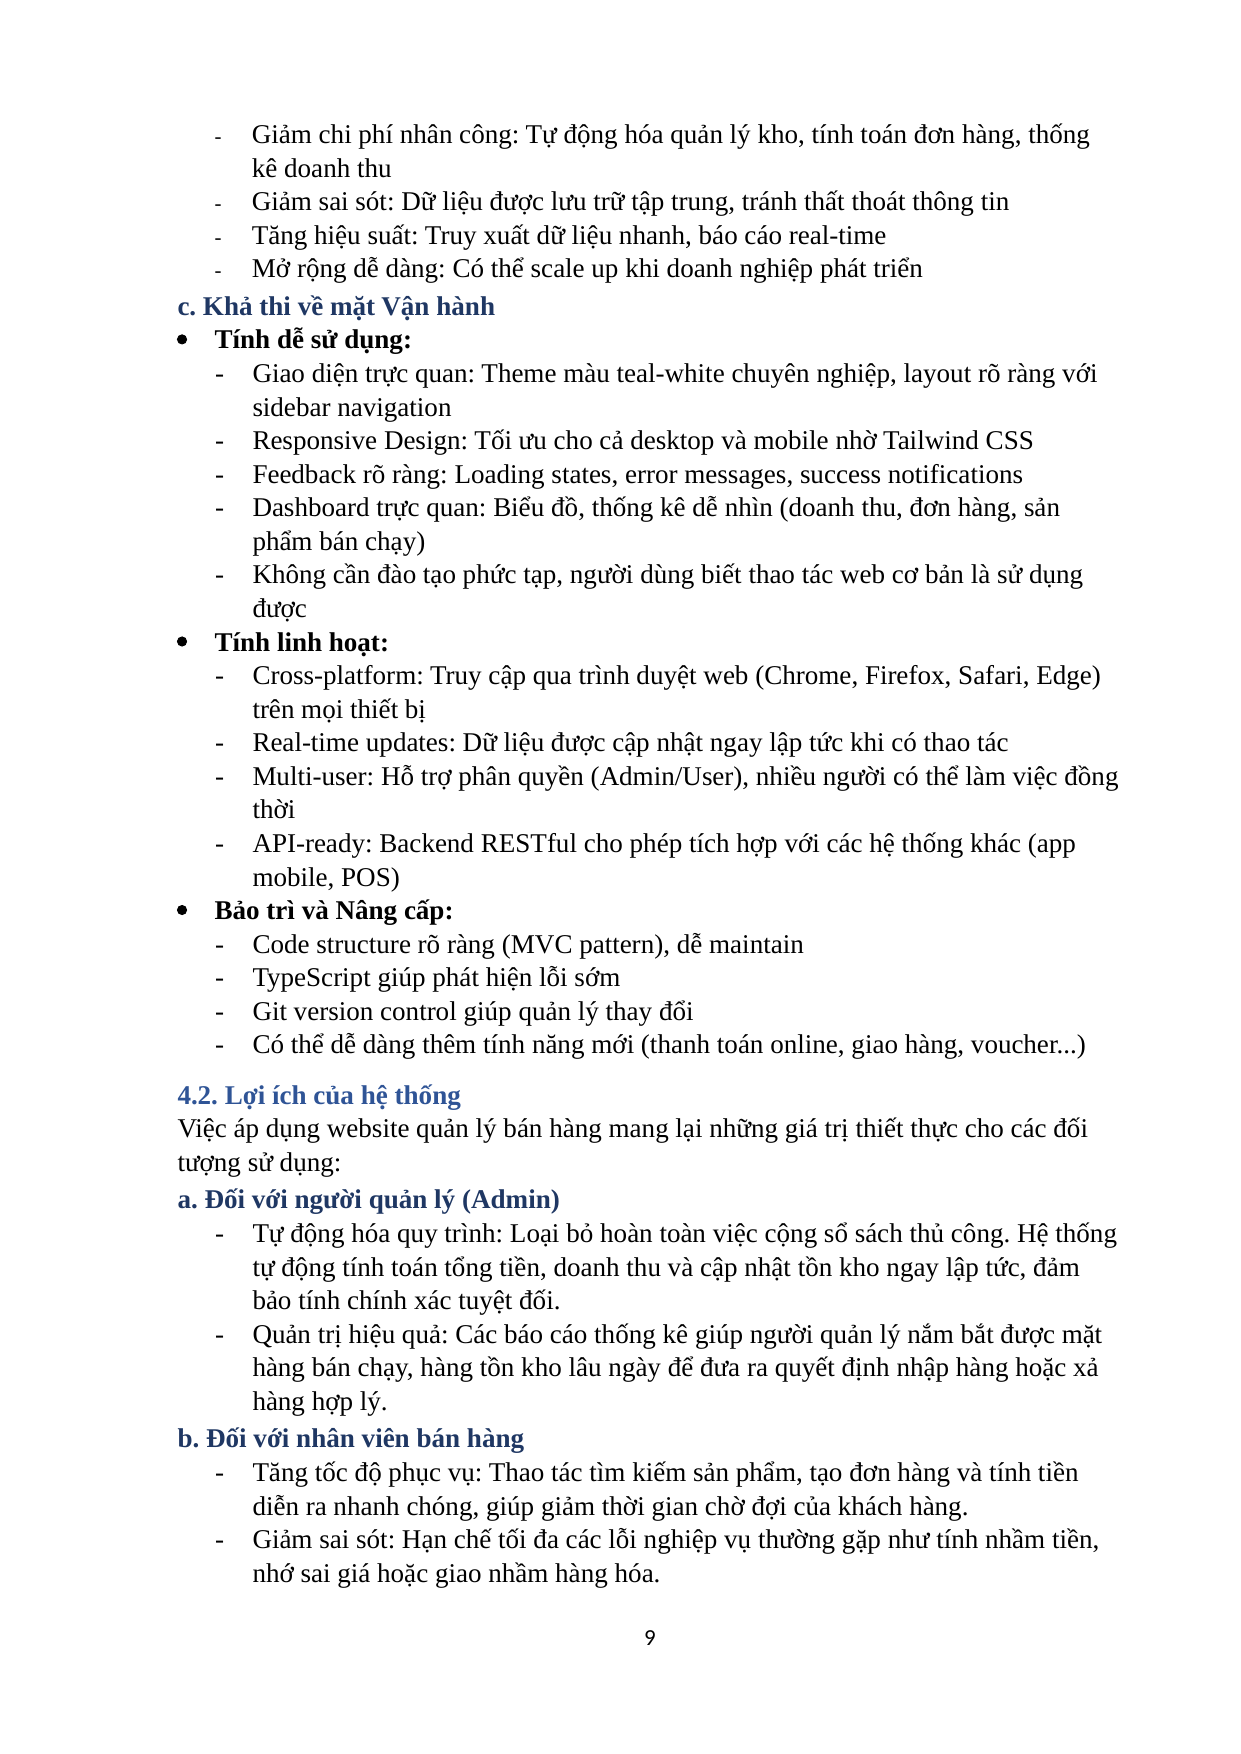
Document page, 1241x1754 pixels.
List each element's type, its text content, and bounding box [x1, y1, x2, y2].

list Tăng tốc độ phục vụ: Thao tác tìm kiếm sản phẩm, tạo đơn hàng và tính tiền diễn ra nhanh chóng, giúp giảm thời gian chờ đợi của khách hàng. [215, 1456, 1122, 1521]
list Giảm sai sót: Dữ liệu được lưu trữ tập trung, tránh thất thoát thông tin [214, 185, 1122, 216]
text Việc áp dụng website quản lý bán hàng mang lại những giá trị thiết thực cho các đối tượng sử dụng: [177, 1112, 1122, 1177]
list Giao diện trực quan: Theme màu teal-white chuyên nghiệp, layout rõ ràng với sidebar navigation [215, 357, 1122, 422]
list Giảm sai sót: Hạn chế tối đa các lỗi nghiệp vụ thường gặp như tính nhầm tiền, nhớ sai giá hoặc giao nhầm hàng hóa. [215, 1523, 1122, 1588]
subtitle 4.2. Lợi ích của hệ thống [177, 1079, 1122, 1110]
list Code structure rõ ràng (MVC pattern), dễ maintain [215, 928, 1122, 959]
list Có thể dễ dàng thêm tính năng mới (thanh toán online, giao hàng, voucher...) [215, 1028, 1122, 1060]
list API-ready: Backend RESTful cho phép tích hợp với các hệ thống khác (app mobile, POS) [215, 827, 1122, 892]
list Tăng hiệu suất: Truy xuất dữ liệu nhanh, báo cáo real-time [214, 219, 1122, 250]
list Multi-user: Hỗ trợ phân quyền (Admin/User), nhiều người có thể làm việc đồng thời [215, 760, 1122, 825]
list Quản trị hiệu quả: Các báo cáo thống kê giúp người quản lý nắm bắt được mặt hàng bán chạy, hàng tồn kho lâu ngày để đưa ra quyết định nhập hàng hoặc xả hàng hợp lý. [215, 1318, 1122, 1416]
list Tính linh hoạt: [177, 626, 1122, 657]
list Responsive Design: Tối ưu cho cả desktop và mobile nhờ Tailwind CSS [215, 424, 1122, 456]
list Real-time updates: Dữ liệu được cập nhật ngay lập tức khi có thao tác [215, 726, 1122, 758]
list Mở rộng dễ dàng: Có thể scale up khi doanh nghiệp phát triển [214, 252, 1122, 283]
subtitle b. Đối với nhân viên bán hàng [177, 1422, 1122, 1454]
list Tự động hóa quy trình: Loại bỏ hoàn toàn việc cộng sổ sách thủ công. Hệ thống tự động tính toán tổng tiền, doanh thu và cập nhật tồn kho ngay lập tức, đảm bảo tính chính xác tuyệt đối. [215, 1217, 1122, 1315]
subtitle a. Đối với người quản lý (Admin) [177, 1183, 1122, 1215]
list TypeScript giúp phát hiện lỗi sớm [215, 961, 1122, 993]
list Feedback rõ ràng: Loading states, error messages, success notifications [215, 458, 1122, 489]
list Không cần đào tạo phức tạp, người dùng biết thao tác web cơ bản là sử dụng được [215, 558, 1122, 623]
list Bảo trì và Nâng cấp: [177, 894, 1122, 925]
list Giảm chi phí nhân công: Tự động hóa quản lý kho, tính toán đơn hàng, thống kê doanh thu [214, 118, 1122, 183]
list Dashboard trực quan: Biểu đồ, thống kê dễ nhìn (doanh thu, đơn hàng, sản phẩm bán chạy) [215, 491, 1122, 556]
list Git version control giúp quản lý thay đổi [215, 995, 1122, 1026]
list Cross-platform: Truy cập qua trình duyệt web (Chrome, Firefox, Safari, Edge) trên mọi thiết bị [215, 659, 1122, 724]
list Tính dễ sử dụng: [177, 323, 1122, 355]
subtitle c. Khả thi về mặt Vận hành [177, 290, 1122, 321]
